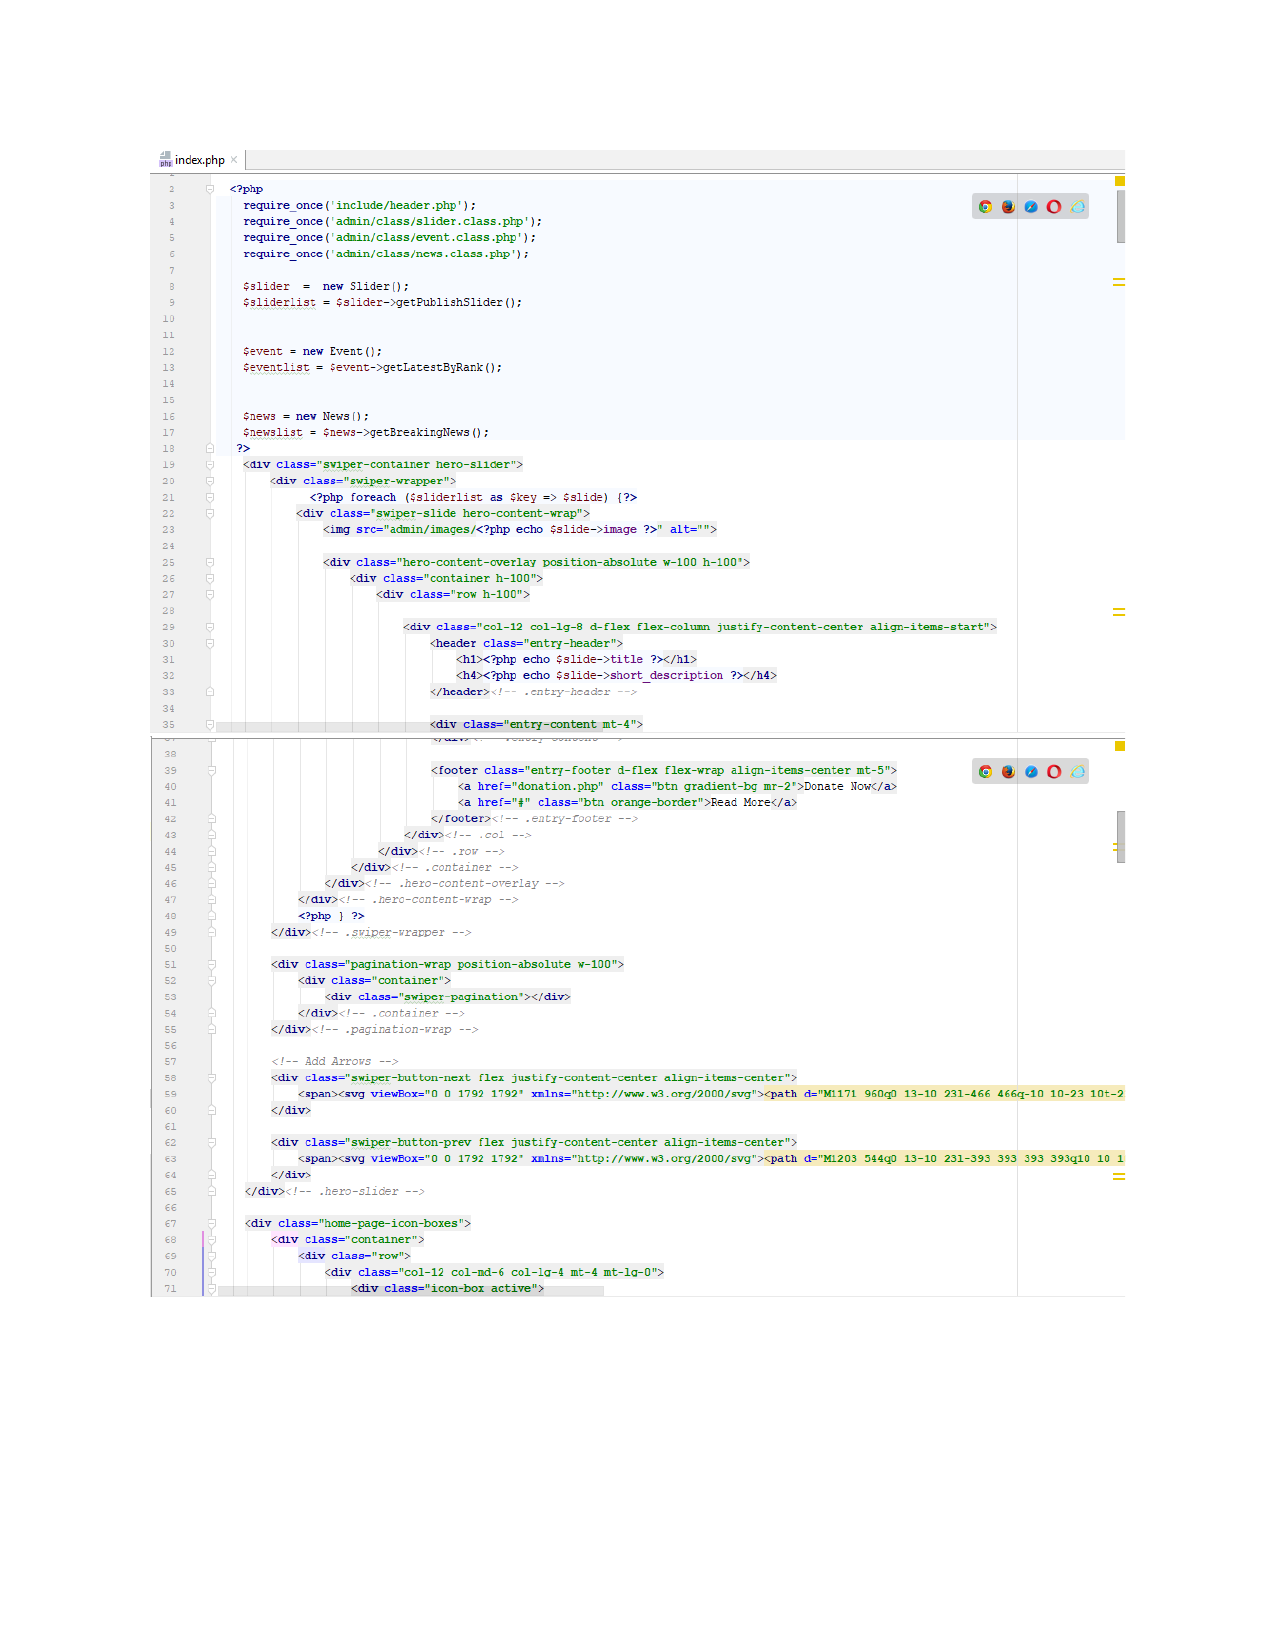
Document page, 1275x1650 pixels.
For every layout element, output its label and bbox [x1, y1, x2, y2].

picture [150, 150, 1125, 733]
picture [150, 736, 1125, 1297]
